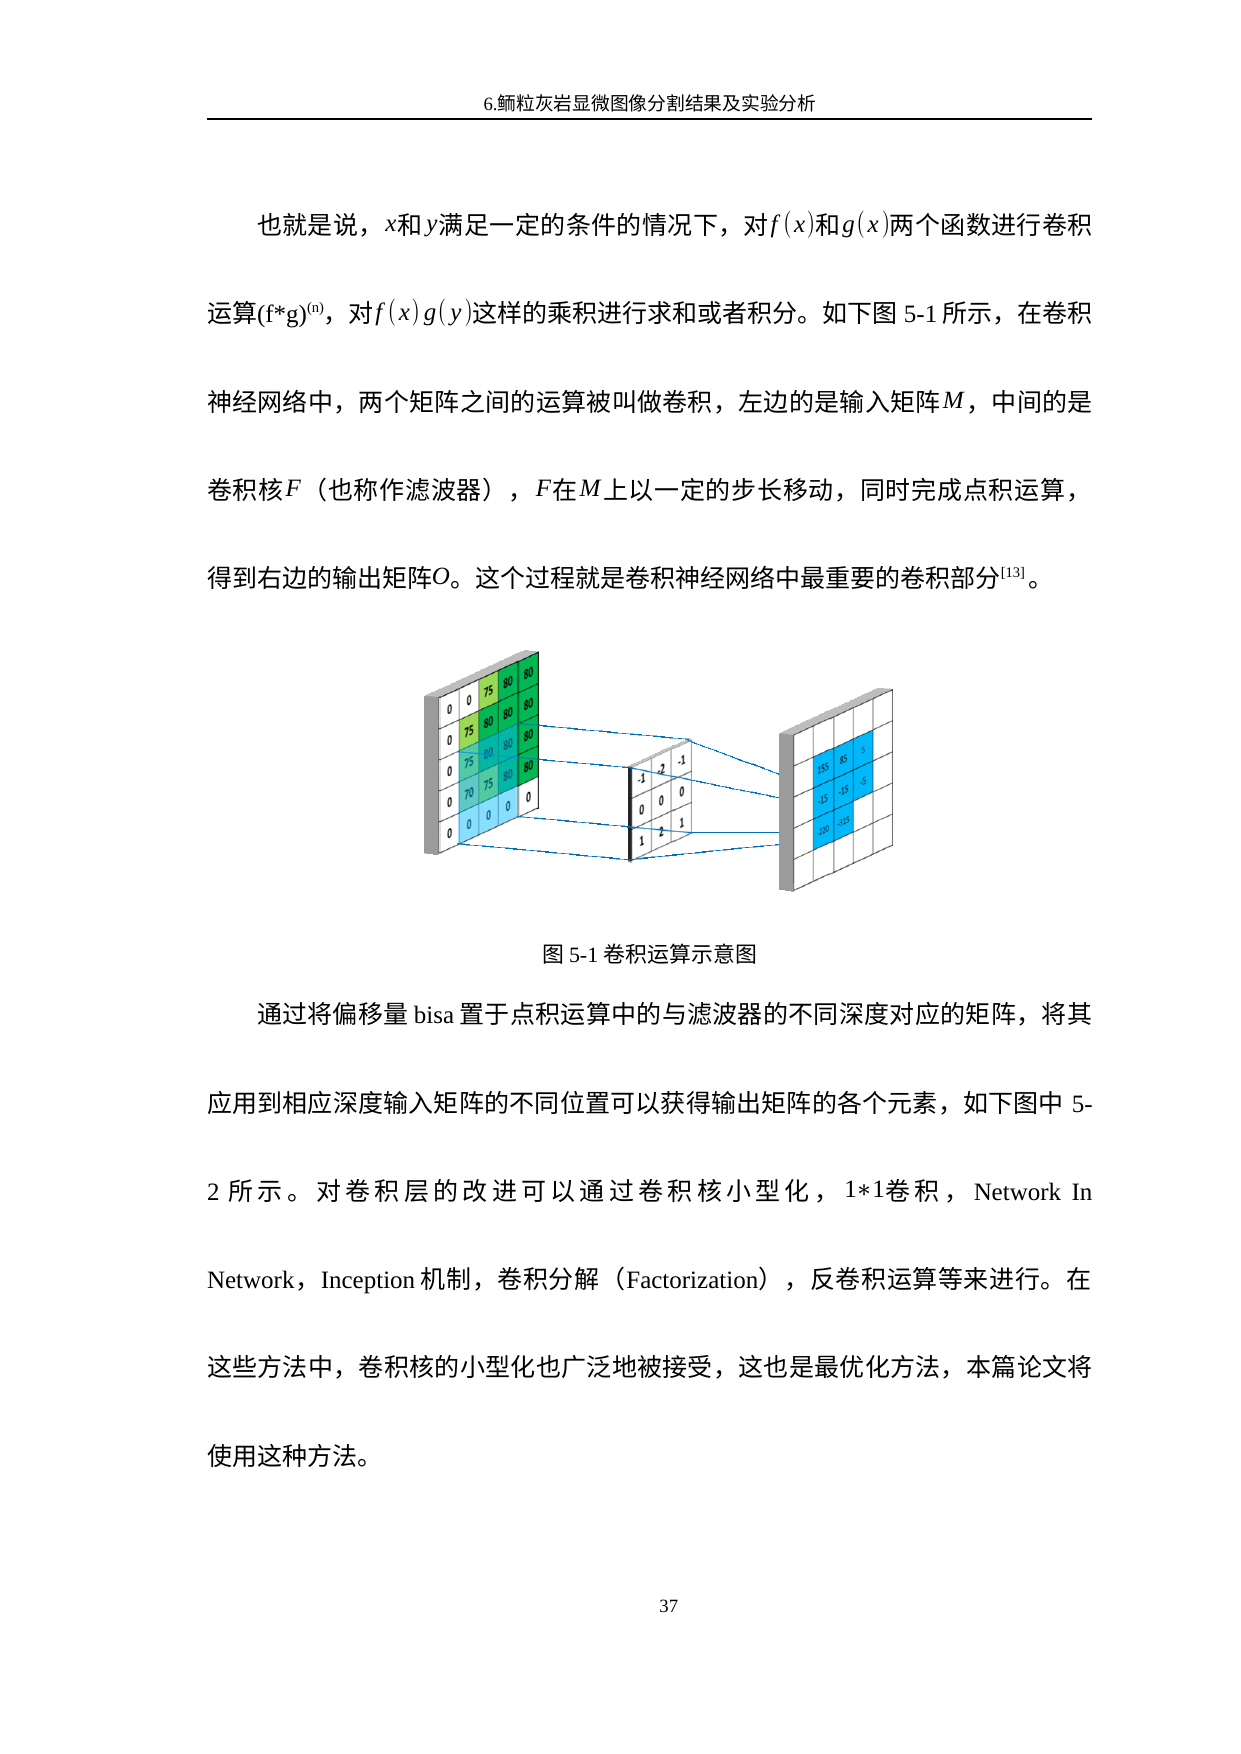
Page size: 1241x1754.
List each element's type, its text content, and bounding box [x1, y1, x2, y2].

text 也就是说，和满足一定的条件的情况下，对和两个函数进行卷积运算(f*g)(n)，对这样的乘积进行求和或者积分。如下图5-1所示，在卷积神经网络中，两个矩阵之间的运算被叫做卷积，左边的是输入矩阵，中间的是卷积核（也称作滤波器），在上以一定的步长移动，同时完成点积运算，得到右边的输出矩阵。这个过程就是卷积神经网络中最重要的卷积部分[13] 。 [207, 190, 1092, 611]
subtitle 图5-1 卷积运算示意图 [207, 936, 1092, 969]
picture [363, 621, 986, 918]
text 通过将偏移量bisa置于点积运算中的与滤波器的不同深度对应的矩阵，将其应用到相应深度输入矩阵的不同位置可以获得输出矩阵的各个元素，如下图中5-2所示。对卷积层的改进可以通过卷积核小型化，卷积，Network In Network，Inception机制，卷积分解（Factorization），反卷积运算等来进行。在这些方法中，卷积核的小型化也广泛地被接受，这也是最优化方法，本篇论文将使用这种方法。 [207, 979, 1092, 1488]
